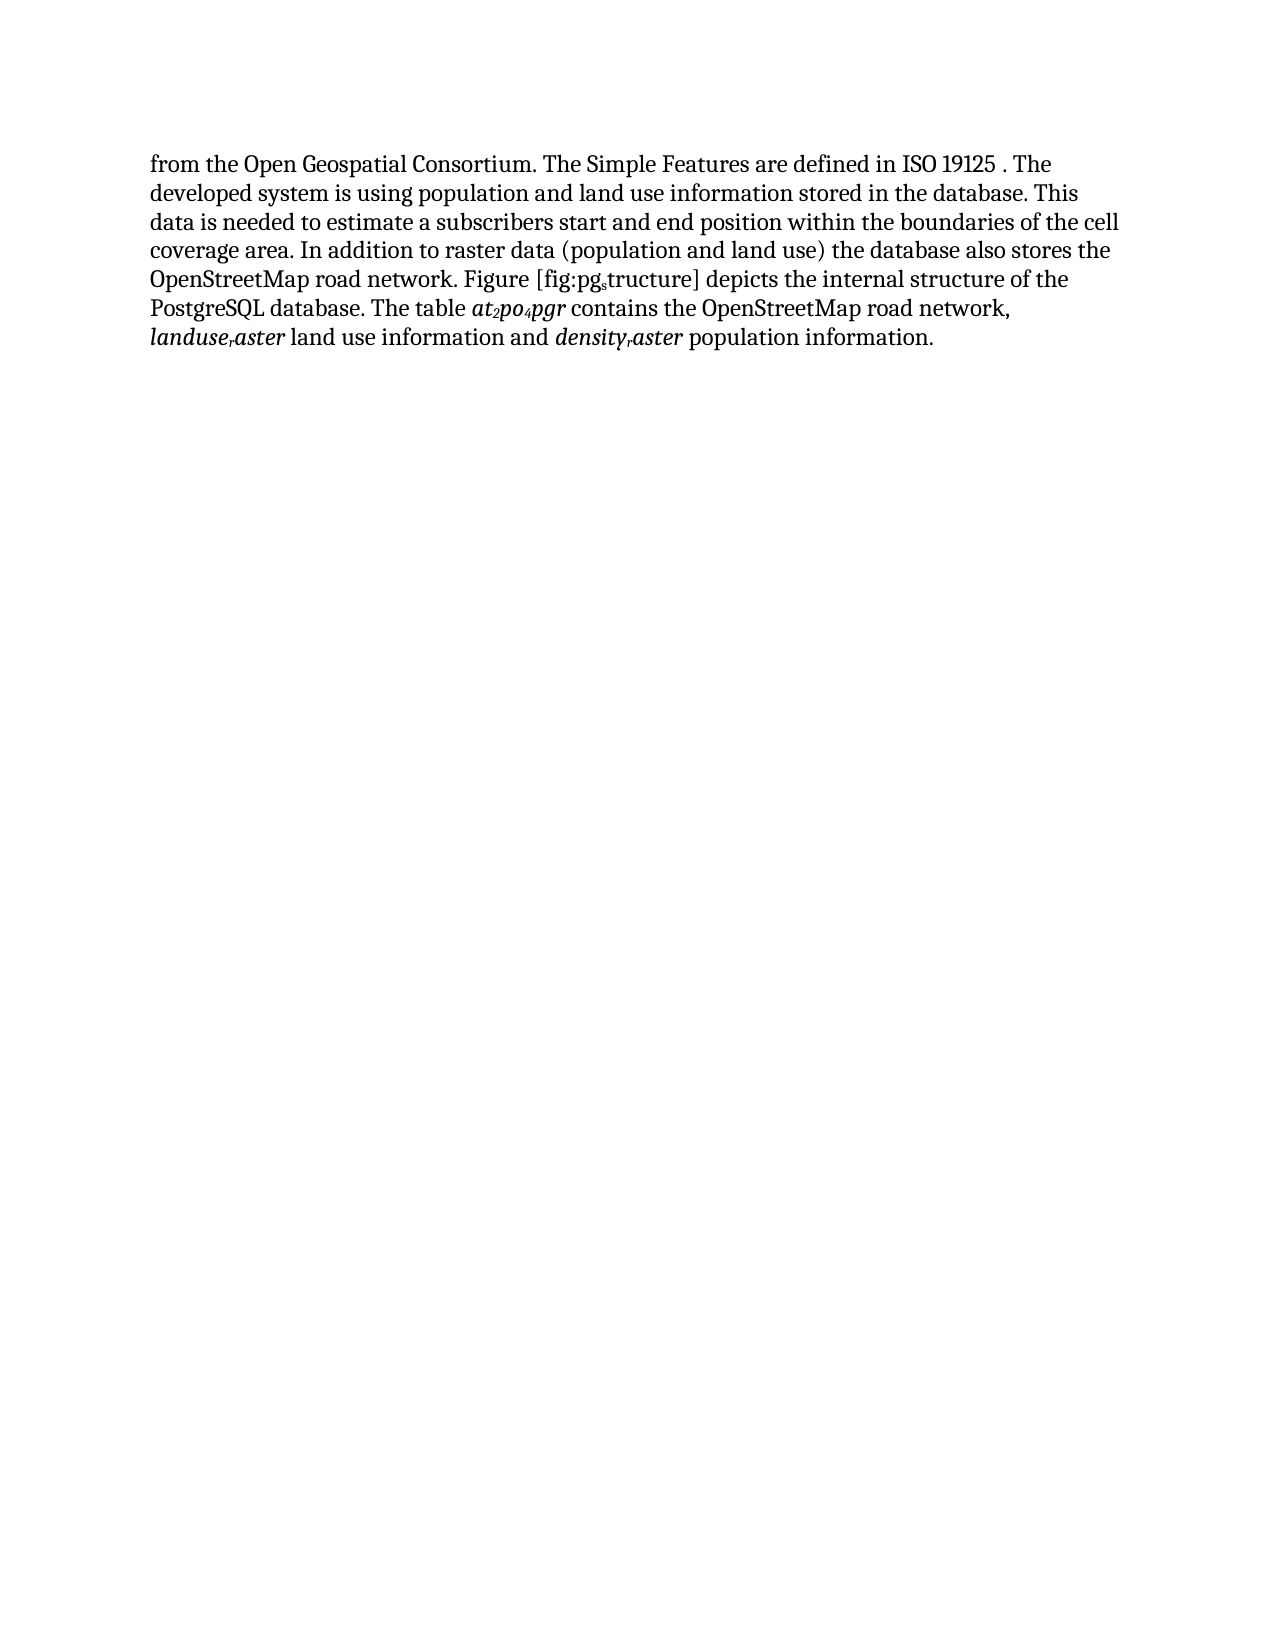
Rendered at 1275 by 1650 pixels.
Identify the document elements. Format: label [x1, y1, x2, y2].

text [150, 150, 1125, 351]
